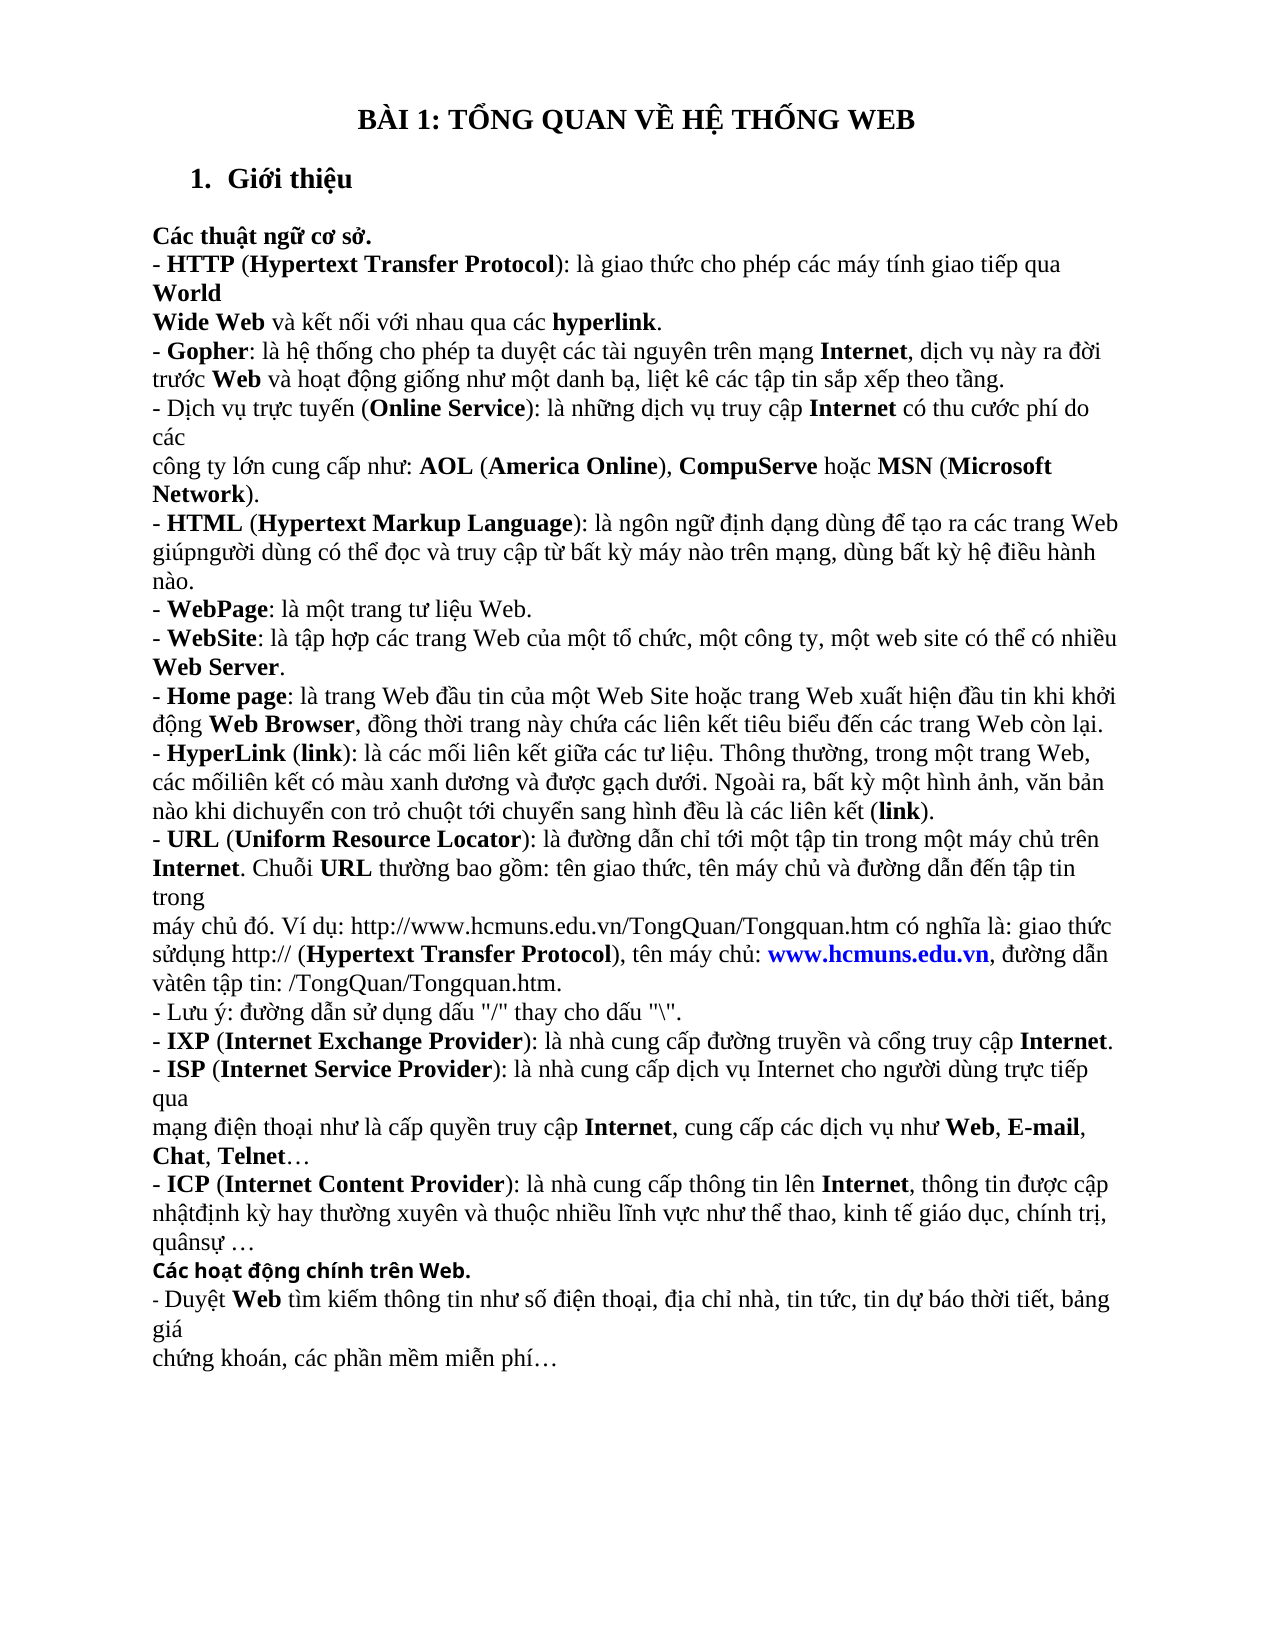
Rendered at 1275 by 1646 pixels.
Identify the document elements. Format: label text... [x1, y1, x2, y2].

text - WebPage: là một trang tư liệu Web. [152, 594, 1121, 623]
text - Dịch vụ trực tuyến (Online Service): là những dịch vụ truy cập Internet có thu cước phí do các [152, 393, 1121, 451]
text máy chủ đó. Ví dụ: http://www.hcmuns.edu.vn/TongQuan/Tongquan.htm có nghĩa là: giao thức sửdụng http:// (Hypertext Transfer Protocol), tên máy chủ: www.hcmuns.edu.vn, đường dẫn vàtên tập tin: /TongQuan/Tongquan.htm. [152, 911, 1121, 997]
text động Web Browser, đồng thời trang này chứa các liên kết tiêu biểu đến các trang Web còn lại. [152, 709, 1121, 738]
text - Home page: là trang Web đầu tin của một Web Site hoặc trang Web xuất hiện đầu tin khi khởi [152, 681, 1121, 709]
text - WebSite: là tập hợp các trang Web của một tổ chức, một công ty, một web site có thể có nhiều [152, 623, 1121, 652]
text Network). [152, 479, 1121, 508]
text Các hoạt động chính trên Web. [152, 1256, 1121, 1284]
text Chat, Telnet… [152, 1141, 1121, 1169]
text - URL (Uniform Resource Locator): là đường dẫn chỉ tới một tập tin trong một máy chủ trên [152, 824, 1121, 853]
text - ICP (Internet Content Provider): là nhà cung cấp thông tin lên Internet, thông tin được cập nhậtđịnh kỳ hay thường xuyên và thuộc nhiều lĩnh vực như thể thao, kinh tế giáo dục, chính trị, quânsự … [152, 1169, 1121, 1256]
text công ty lớn cung cấp như: AOL (America Online), CompuServe hoặc MSN (Microsoft [152, 451, 1121, 479]
text - Lưu ý: đường dẫn sử dụng dấu "/" thay cho dấu "\". [152, 997, 1121, 1026]
text - ISP (Internet Service Provider): là nhà cung cấp dịch vụ Internet cho người dùng trực tiếp qua [152, 1054, 1121, 1112]
text Wide Web và kết nối với nhau qua các hyperlink. [152, 307, 1121, 336]
text - HTTP (Hypertext Transfer Protocol): là giao thức cho phép các máy tính giao tiếp qua World [152, 249, 1121, 307]
text Web Server. [152, 652, 1121, 681]
text BÀI 1: TỔNG QUAN VỀ HỆ THỐNG WEB [152, 102, 1121, 136]
text - Duyệt Web tìm kiếm thông tin như số điện thoại, địa chỉ nhà, tin tức, tin dự báo thời tiết, bảng giá [152, 1284, 1121, 1343]
text mạng điện thoại như là cấp quyền truy cập Internet, cung cấp các dịch vụ như Web, E-mail, [152, 1112, 1121, 1141]
text Các thuật ngữ cơ sở. [152, 221, 1121, 249]
text - HTML (Hypertext Markup Language): là ngôn ngữ định dạng dùng để tạo ra các trang Web giúpngười dùng có thể đọc và truy cập từ bất kỳ máy nào trên mạng, dùng bất kỳ hệ điều hành nào. [152, 508, 1121, 594]
text trước Web và hoạt động giống như một danh bạ, liệt kê các tập tin sắp xếp theo tầng. [152, 364, 1121, 393]
text Internet. Chuỗi URL thường bao gồm: tên giao thức, tên máy chủ và đường dẫn đến tập tin trong [152, 853, 1121, 911]
text - HyperLink (link): là các mối liên kết giữa các tư liệu. Thông thường, trong một trang Web, các mốiliên kết có màu xanh dương và được gạch dưới. Ngoài ra, bất kỳ một hình ảnh, văn bản nào khi dichuyển con trỏ chuột tới chuyển sang hình đều là các liên kết (link). [152, 738, 1121, 824]
text - Gopher: là hệ thống cho phép ta duyệt các tài nguyên trên mạng Internet, dịch vụ này ra đời [152, 336, 1121, 364]
text chứng khoán, các phần mềm miễn phí… [152, 1343, 1121, 1371]
text - IXP (Internet Exchange Provider): là nhà cung cấp đường truyền và cổng truy cập Internet. [152, 1026, 1121, 1054]
list Giới thiệu [189, 161, 1121, 195]
